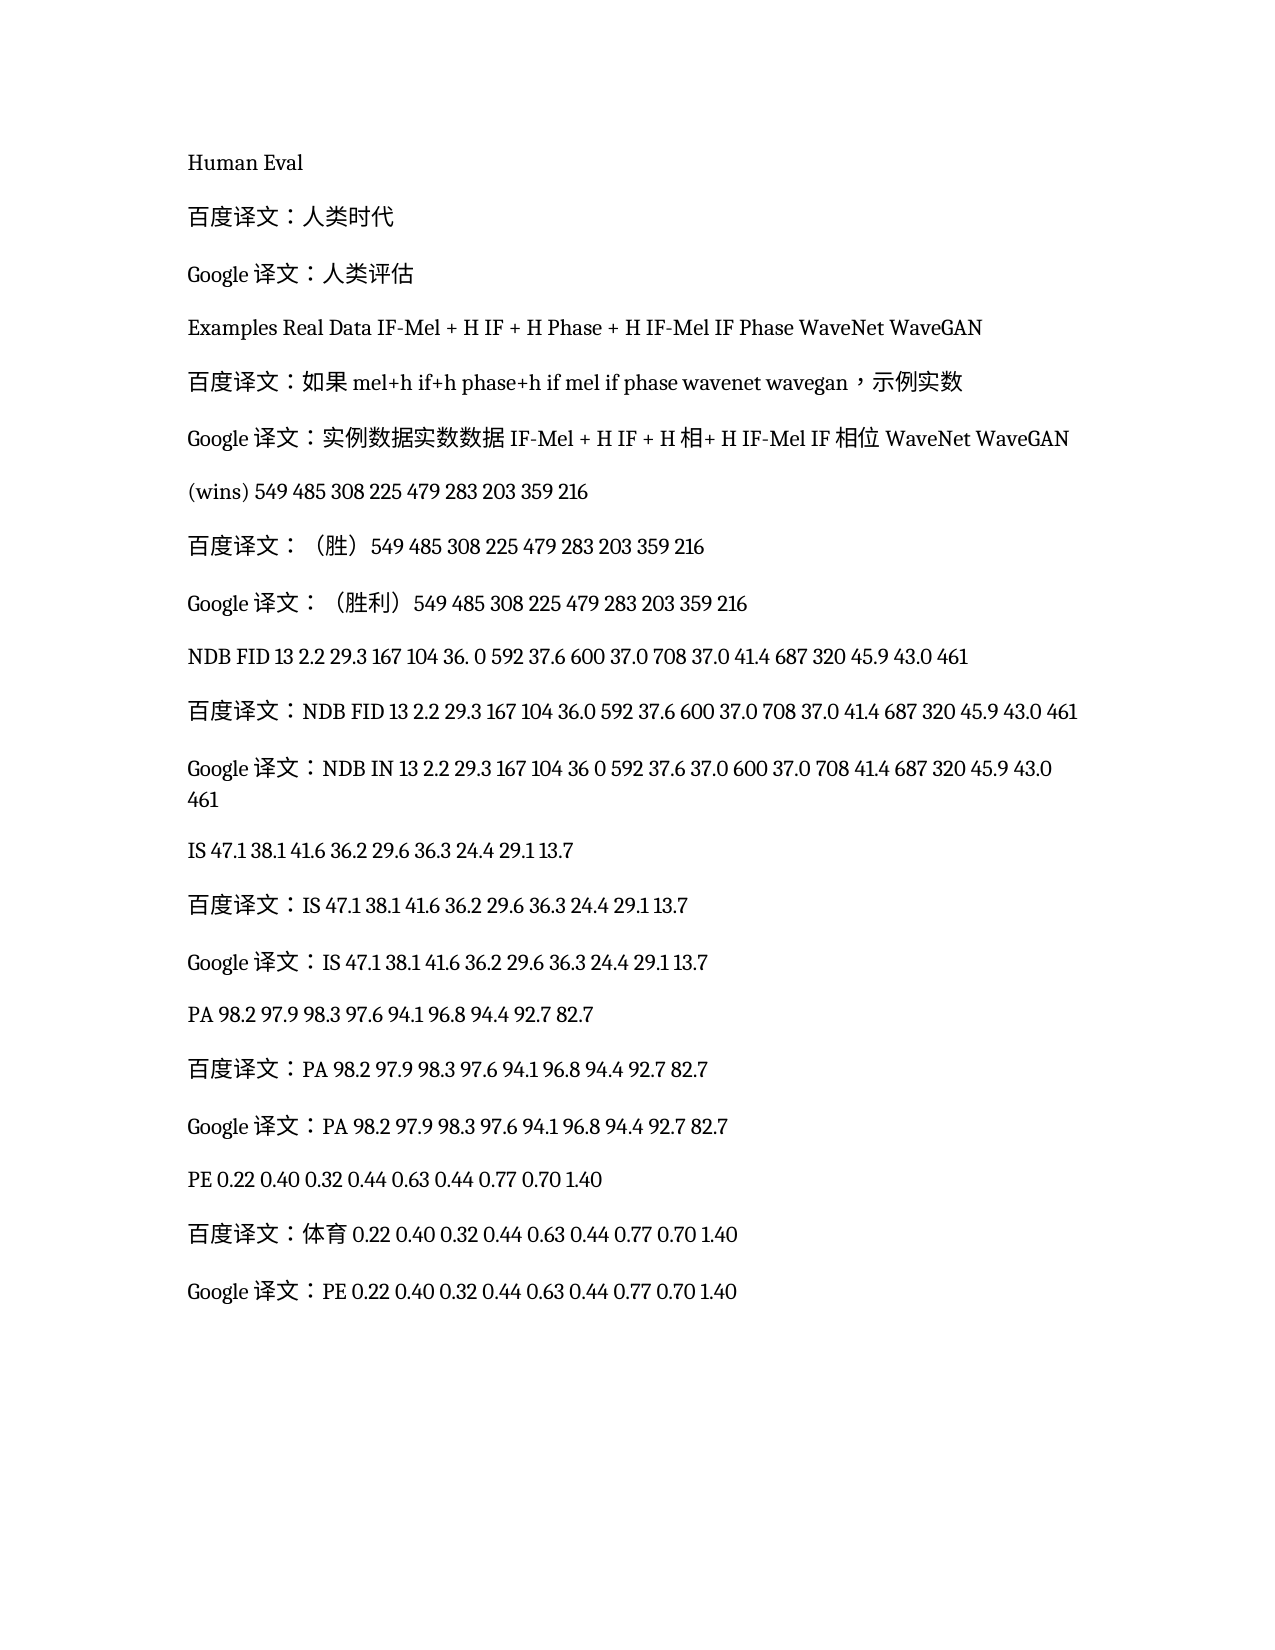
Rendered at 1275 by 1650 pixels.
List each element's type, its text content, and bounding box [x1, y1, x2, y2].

text 百度译文：人类时代 [187, 201, 1087, 232]
text (wins) 549 485 308 225 479 283 203 359 216 [187, 479, 1087, 506]
text 百度译文：（胜）549 485 308 225 479 283 203 359 216 [187, 530, 1087, 561]
text 百度译文：PA 98.2 97.9 98.3 97.6 94.1 96.8 94.4 92.7 82.7 [187, 1053, 1087, 1084]
text NDB FID 13 2.2 29.3 167 104 36. 0 592 37.6 600 37.0 708 37.0 41.4 687 320 45.9 43.0 461 [187, 644, 1087, 670]
text PA 98.2 97.9 98.3 97.6 94.1 96.8 94.4 92.7 82.7 [187, 1002, 1087, 1029]
text Google译文：PE 0.22 0.40 0.32 0.44 0.63 0.44 0.77 0.70 1.40 [187, 1275, 1087, 1306]
text 百度译文：体育0.22 0.40 0.32 0.44 0.63 0.44 0.77 0.70 1.40 [187, 1218, 1087, 1249]
text Google译文：人类评估 [187, 258, 1087, 289]
text Google译文：PA 98.2 97.9 98.3 97.6 94.1 96.8 94.4 92.7 82.7 [187, 1110, 1087, 1141]
text Google译文：（胜利）549 485 308 225 479 283 203 359 216 [187, 587, 1087, 618]
text Google译文：实例数据实数数据IF-Mel + H IF + H相+ H IF-Mel IF相位WaveNet WaveGAN [187, 422, 1087, 454]
text Human Eval [187, 150, 1087, 176]
text IS 47.1 38.1 41.6 36.2 29.6 36.3 24.4 29.1 13.7 [187, 838, 1087, 864]
text Google译文：NDB IN 13 2.2 29.3 167 104 36 0 592 37.6 37.0 600 37.0 708 41.4 687 320 45.9 43.0 461 [187, 752, 1087, 813]
text 百度译文：如果mel+h if+h phase+h if mel if phase wavenet wavegan，示例实数 [187, 366, 1087, 397]
text Examples Real Data IF-Mel + H IF + H Phase + H IF-Mel IF Phase WaveNet WaveGAN [187, 314, 1087, 341]
text 百度译文：NDB FID 13 2.2 29.3 167 104 36.0 592 37.6 600 37.0 708 37.0 41.4 687 320 45.9 43.0 461 [187, 695, 1087, 726]
text PE 0.22 0.40 0.32 0.44 0.63 0.44 0.77 0.70 1.40 [187, 1167, 1087, 1193]
text 百度译文：IS 47.1 38.1 41.6 36.2 29.6 36.3 24.4 29.1 13.7 [187, 889, 1087, 920]
text Google译文：IS 47.1 38.1 41.6 36.2 29.6 36.3 24.4 29.1 13.7 [187, 946, 1087, 977]
